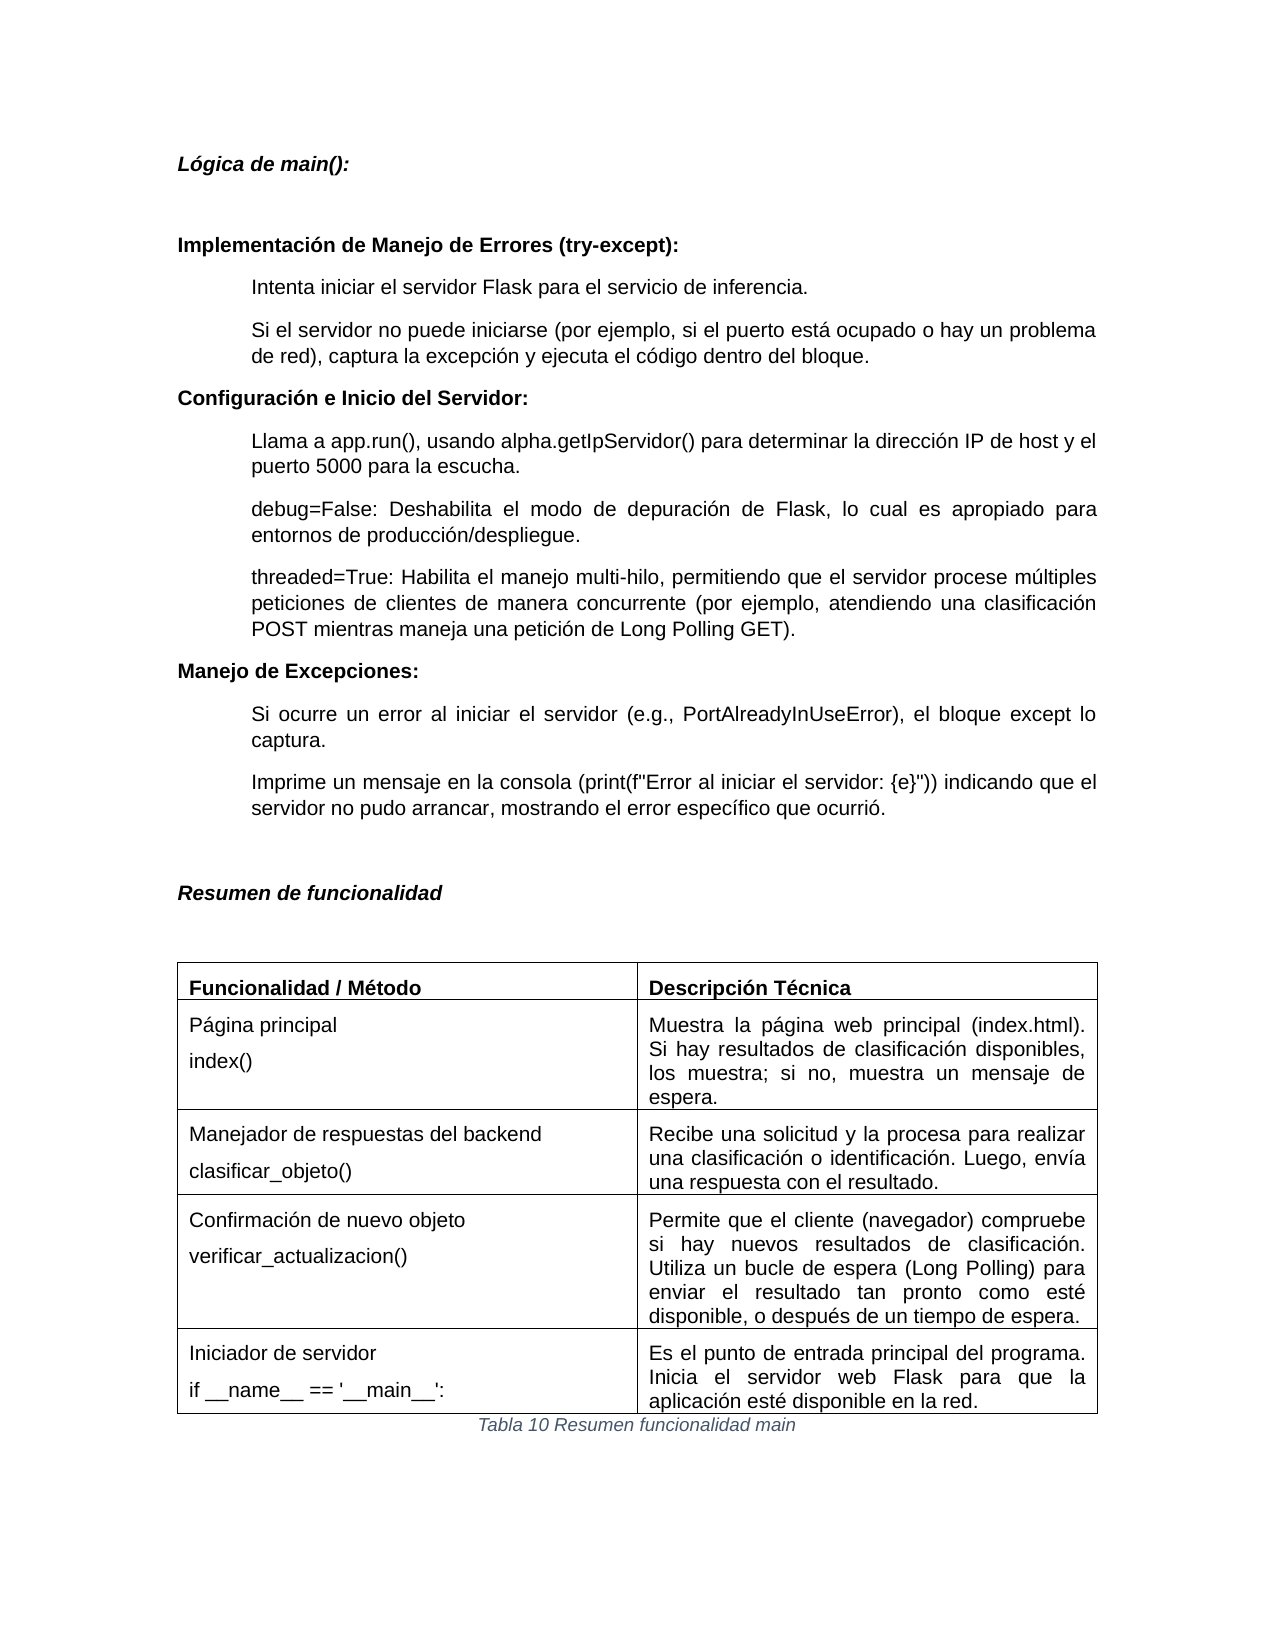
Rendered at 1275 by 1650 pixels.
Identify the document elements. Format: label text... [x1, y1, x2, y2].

table_cell Permite que el cliente (navegador) compruebe si hay nuevos resultados de clasificación. Utiliza un bucle de espera (Long Polling) para enviar el resultado tan pronto como esté disponible, o después de un tiempo de espera. [638, 1195, 1097, 1327]
text Manejo de Excepciones: [177, 659, 1098, 683]
table_header Funcionalidad / Método [178, 963, 637, 999]
subtitle Lógica de main(): [177, 152, 1098, 176]
subtitle Resumen de funcionalidad [177, 881, 1098, 905]
text debug=False: Deshabilita el modo de depuración de Flask, lo cual es apropiado para entornos de producción/despliegue. [251, 497, 1098, 547]
table_cell Manejador de respuestas del backend clasificar_objeto() [178, 1110, 637, 1194]
text threaded=True: Habilita el manejo multi-hilo, permitiendo que el servidor procese múltiples peticiones de clientes de manera concurrente (por ejemplo, atendiendo una clasificación POST mientras maneja una petición de Long Polling GET). [251, 565, 1098, 641]
table_cell Página principal index() [178, 1000, 637, 1109]
table_header Descripción Técnica [638, 963, 1097, 999]
table_cell Confirmación de nuevo objeto verificar_actualizacion() [178, 1195, 637, 1327]
table_cell Recibe una solicitud y la procesa para realizar una clasificación o identificación. Luego, envía una respuesta con el resultado. [638, 1110, 1097, 1194]
text Tabla 10 Resumen funcionalidad main [177, 1414, 1098, 1436]
table_cell Muestra la página web principal (index.html). Si hay resultados de clasificación disponibles, los muestra; si no, muestra un mensaje de espera. [638, 1000, 1097, 1109]
text Imprime un mensaje en la consola (print(f"Error al iniciar el servidor: {e}")) indicando que el servidor no pudo arrancar, mostrando el error específico que ocurrió. [251, 770, 1098, 820]
text Implementación de Manejo de Errores (try-except): [177, 233, 1098, 257]
text Intenta iniciar el servidor Flask para el servicio de inferencia. [251, 275, 1098, 299]
text Configuración e Inicio del Servidor: [177, 386, 1098, 410]
text Si el servidor no puede iniciarse (por ejemplo, si el puerto está ocupado o hay un problema de red), captura la excepción y ejecuta el código dentro del bloque. [251, 318, 1098, 367]
table_cell Iniciador de servidor if __name__ == '__main__': [178, 1329, 637, 1413]
text Si ocurre un error al iniciar el servidor (e.g., PortAlreadyInUseError), el bloque except lo captura. [251, 702, 1098, 752]
text Llama a app.run(), usando alpha.getIpServidor() para determinar la dirección IP de host y el puerto 5000 para la escucha. [251, 428, 1098, 478]
table_cell Es el punto de entrada principal del programa. Inicia el servidor web Flask para que la aplicación esté disponible en la red. [638, 1329, 1097, 1413]
